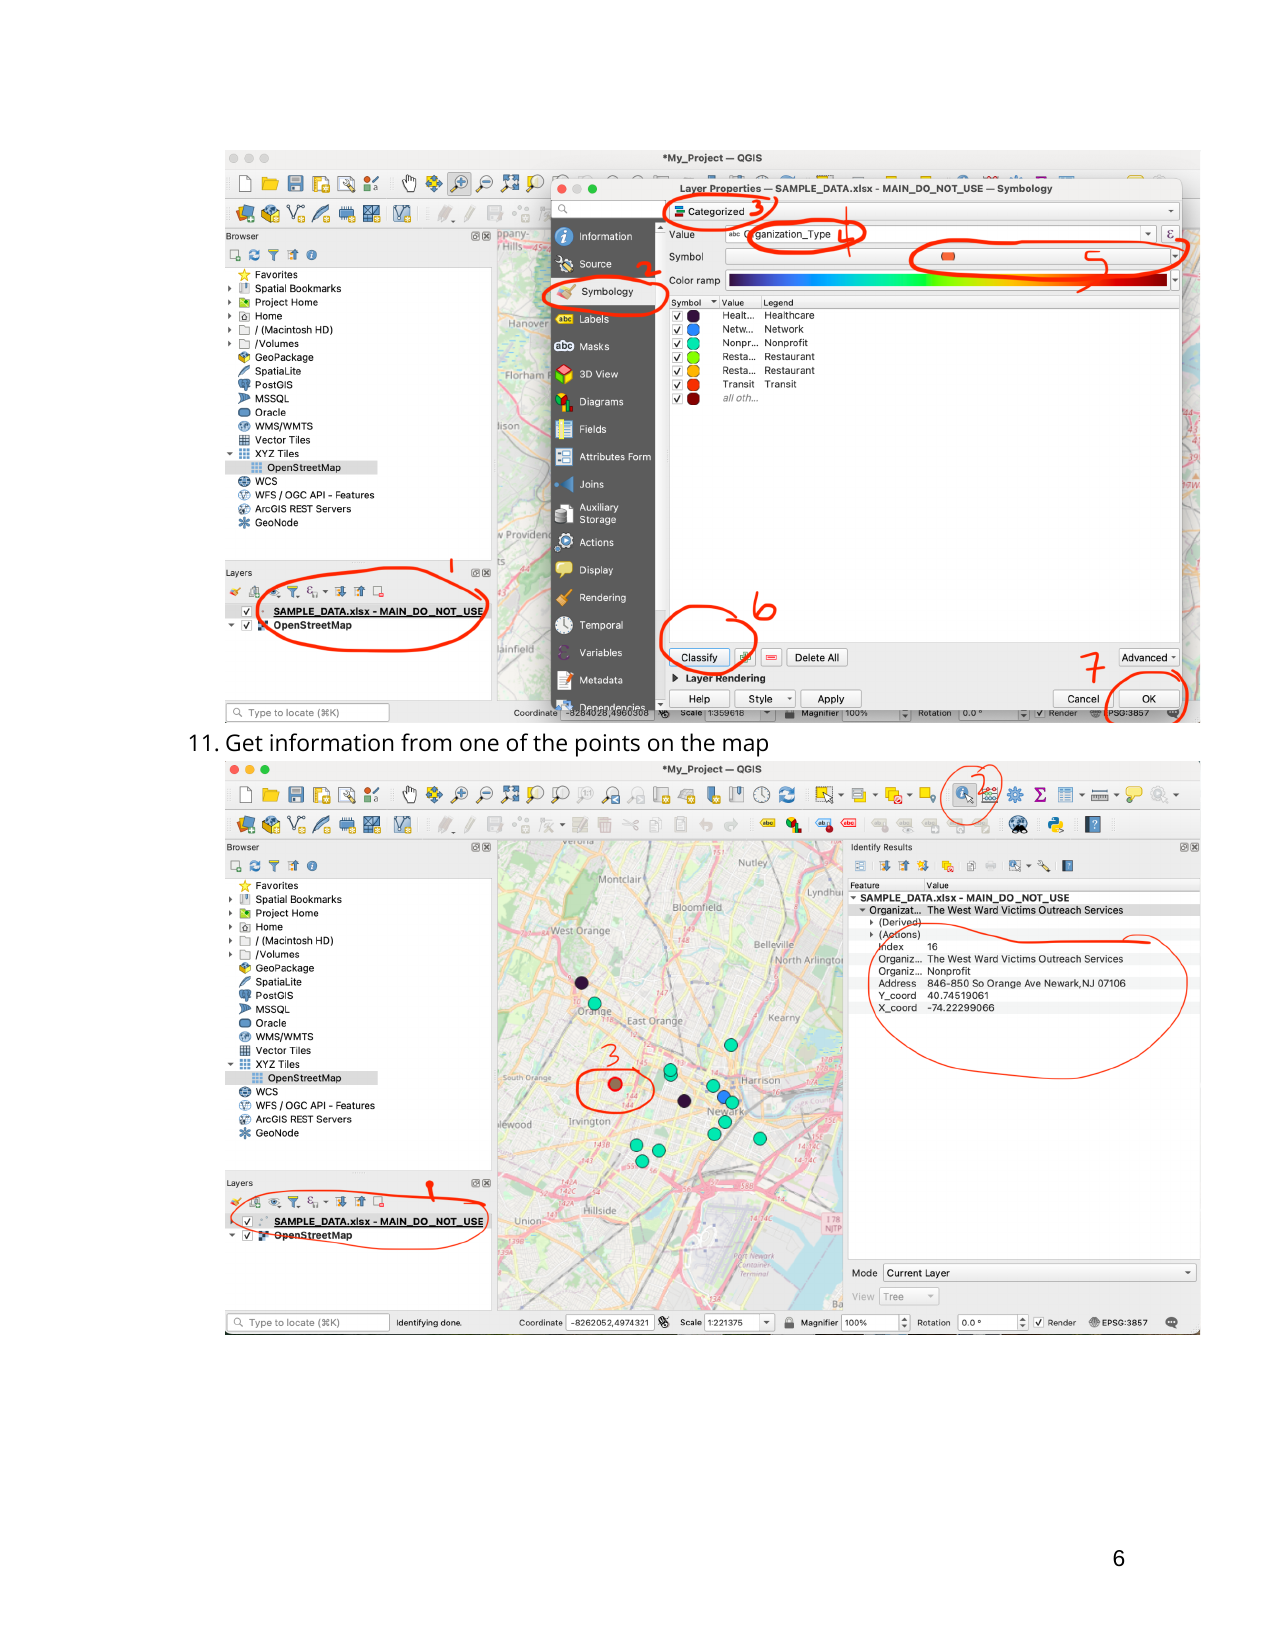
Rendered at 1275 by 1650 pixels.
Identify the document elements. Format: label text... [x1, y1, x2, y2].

picture [225, 761, 1200, 1335]
picture [225, 150, 1200, 723]
